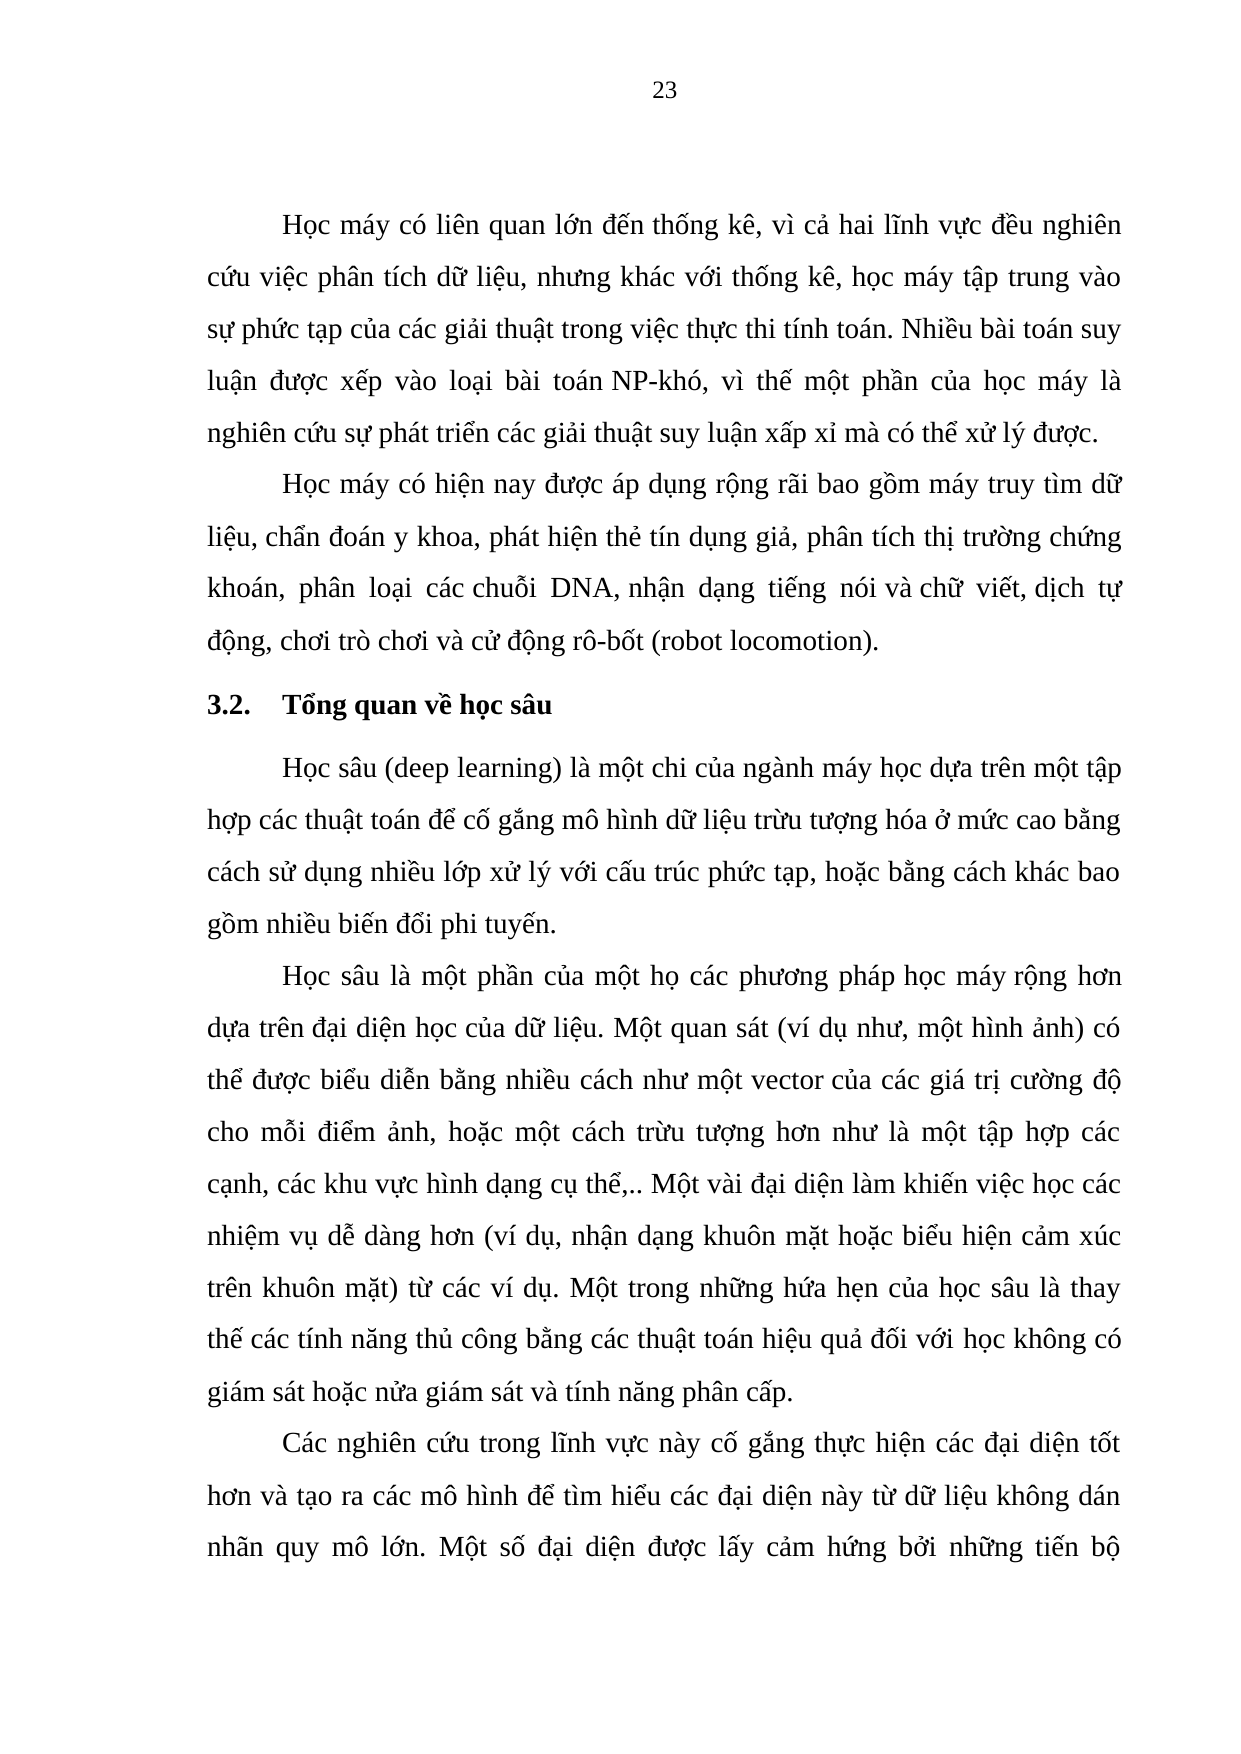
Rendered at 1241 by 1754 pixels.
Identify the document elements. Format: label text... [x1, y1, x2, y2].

text Học sâu (deep learning) là một chi của ngành máy học dựa trên một tập hợp các thuật toán để cố gắng mô hình dữ liệu trừu tượng hóa ở mức cao bằng cách sử dụng nhiều lớp xử lý với cấu trúc phức tạp, hoặc bằng cách khác bao gồm nhiều biến đổi phi tuyến. [207, 750, 1122, 939]
text Học máy có liên quan lớn đến thống kê, vì cả hai lĩnh vực đều nghiên cứu việc phân tích dữ liệu, nhưng khác với thống kê, học máy tập trung vào sự phức tạp của các giải thuật trong việc thực thi tính toán. Nhiều bài toán suy luận được xếp vào loại bài toán NP-khó, vì thế một phần của học máy là nghiên cứu sự phát triển các giải thuật suy luận xấp xỉ mà có thể xử lý được. [207, 207, 1122, 448]
text Học sâu là một phần của một họ các phương pháp học máy rộng hơn dựa trên đại diện học của dữ liệu. Một quan sát (ví dụ như, một hình ảnh) có thể được biểu diễn bằng nhiều cách như một vector của các giá trị cường độ cho mỗi điểm ảnh, hoặc một cách trừu tượng hơn như là một tập hợp các cạnh, các khu vực hình dạng cụ thể,.. Một vài đại diện làm khiến việc học các nhiệm vụ dễ dàng hơn (ví dụ, nhận dạng khuôn mặt hoặc biểu hiện cảm xúc trên khuôn mặt) từ các ví dụ. Một trong những hứa hẹn của học sâu là thay thế các tính năng thủ công bằng các thuật toán hiệu quả đối với học không có giám sát hoặc nửa giám sát và tính năng phân cấp. [207, 958, 1122, 1407]
text Học máy có hiện nay được áp dụng rộng rãi bao gồm máy truy tìm dữ liệu, chẩn đoán y khoa, phát hiện thẻ tín dụng giả, phân tích thị trường chứng khoán, phân loại các chuỗi DNA, nhận dạng tiếng nói và chữ viết, dịch tự động, chơi trò chơi và cử động rô-bốt (robot locomotion). [207, 467, 1122, 656]
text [207, 1426, 1122, 1563]
subtitle Tổng quan về học sâu [207, 687, 1122, 721]
